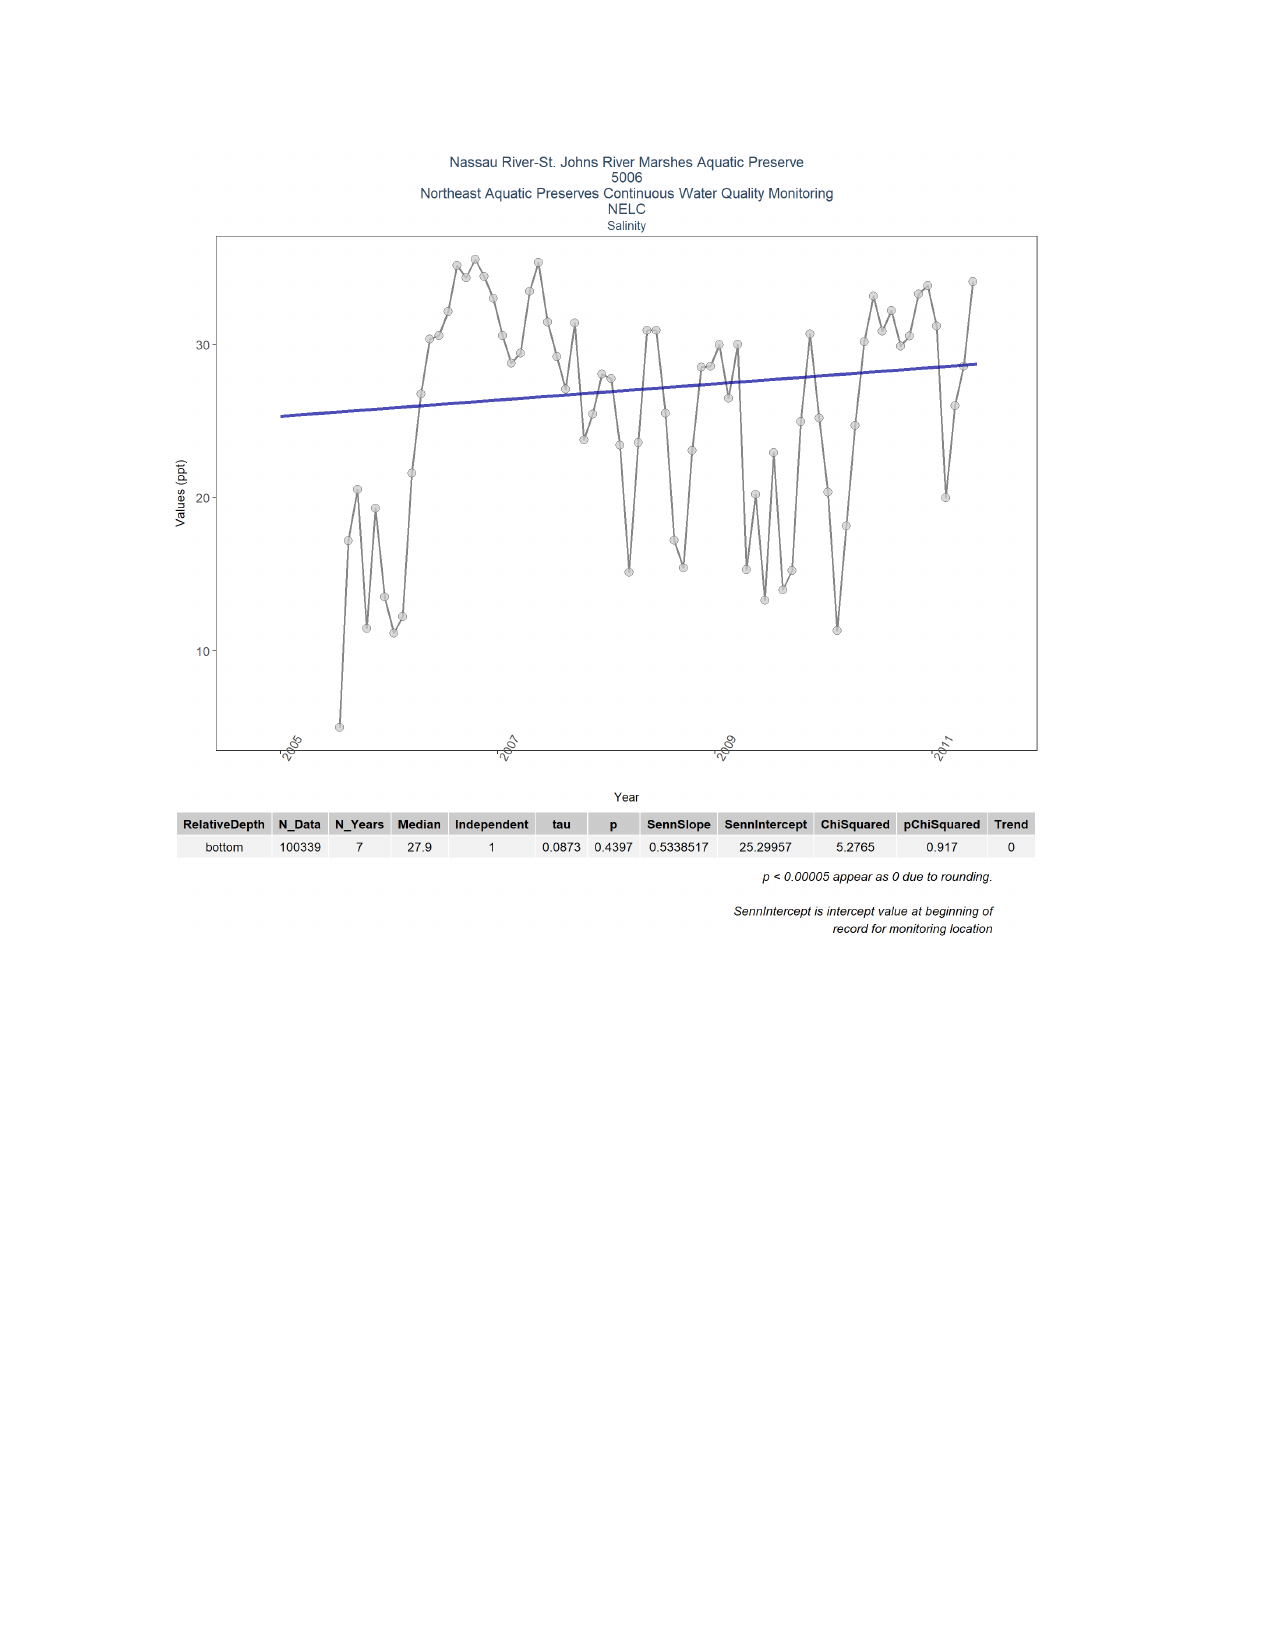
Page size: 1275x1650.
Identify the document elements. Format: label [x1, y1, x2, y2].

picture [168, 150, 1044, 938]
